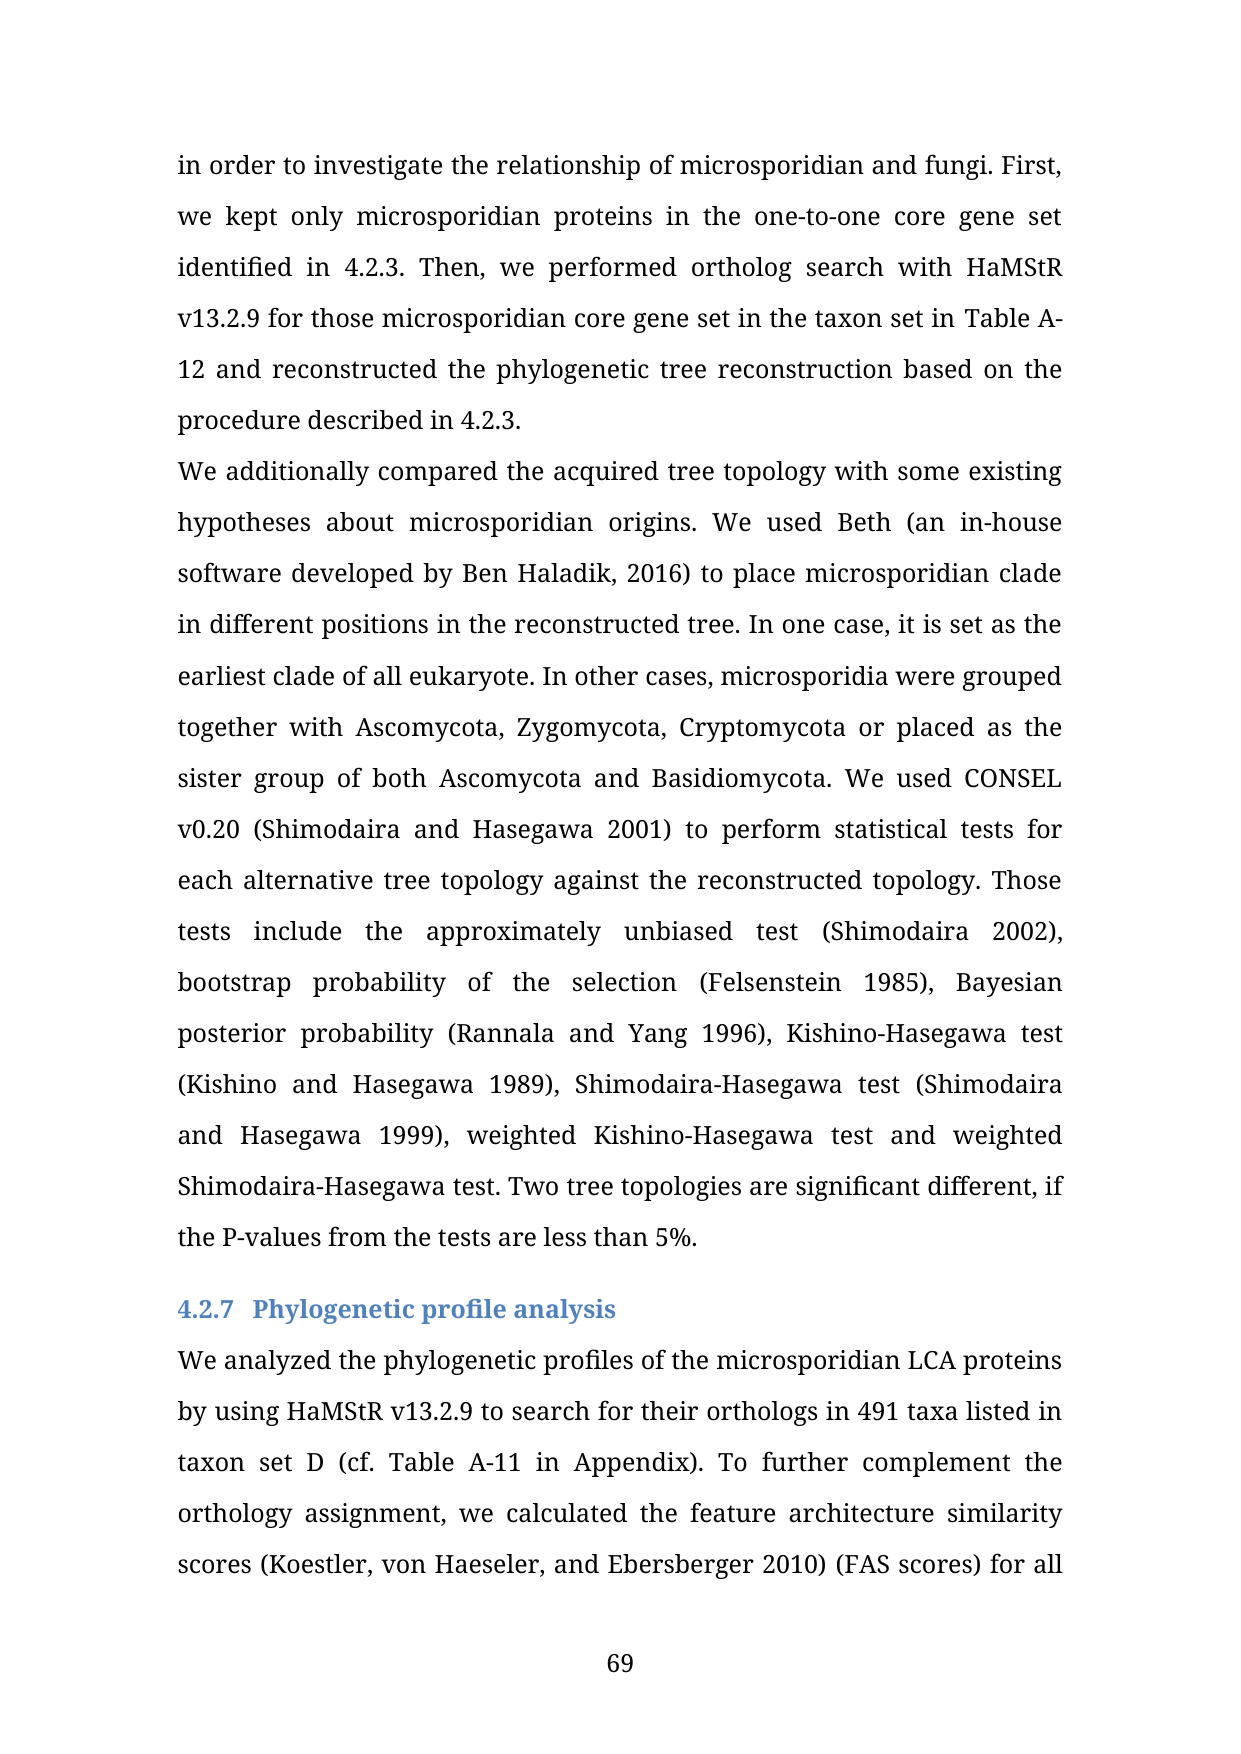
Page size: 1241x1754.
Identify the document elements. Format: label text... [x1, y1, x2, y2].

text We additionally compared the acquired tree topology with some existing hypotheses about microsporidian origins. We used Beth (an in-house software developed by Ben Haladik, 2016) to place microsporidian clade in different positions in the reconstructed tree. In one case, it is set as the earliest clade of all eukaryote. In other cases, microsporidia were grouped together with Ascomycota, Zygomycota, Cryptomycota or placed as the sister group of both Ascomycota and Basidiomycota. We used CONSEL v0.20 (Shimodaira and Hasegawa 2001) to perform statistical tests for each alternative tree topology against the reconstructed topology. Those tests include the approximately unbiased test (Shimodaira 2002), bootstrap probability of the selection (Felsenstein 1985), Bayesian posterior probability (Rannala and Yang 1996), Kishino-Hasegawa test (Kishino and Hasegawa 1989), Shimodaira-Hasegawa test (Shimodaira and Hasegawa 1999), weighted Kishino-Hasegawa test and weighted Shimodaira-Hasegawa test. Two tree topologies are significant different, if the P-values from the tests are less than 5%. [177, 454, 1063, 1254]
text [177, 1342, 1063, 1581]
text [177, 148, 1063, 437]
subtitle Phylogenetic profile analysis [177, 1291, 1063, 1326]
